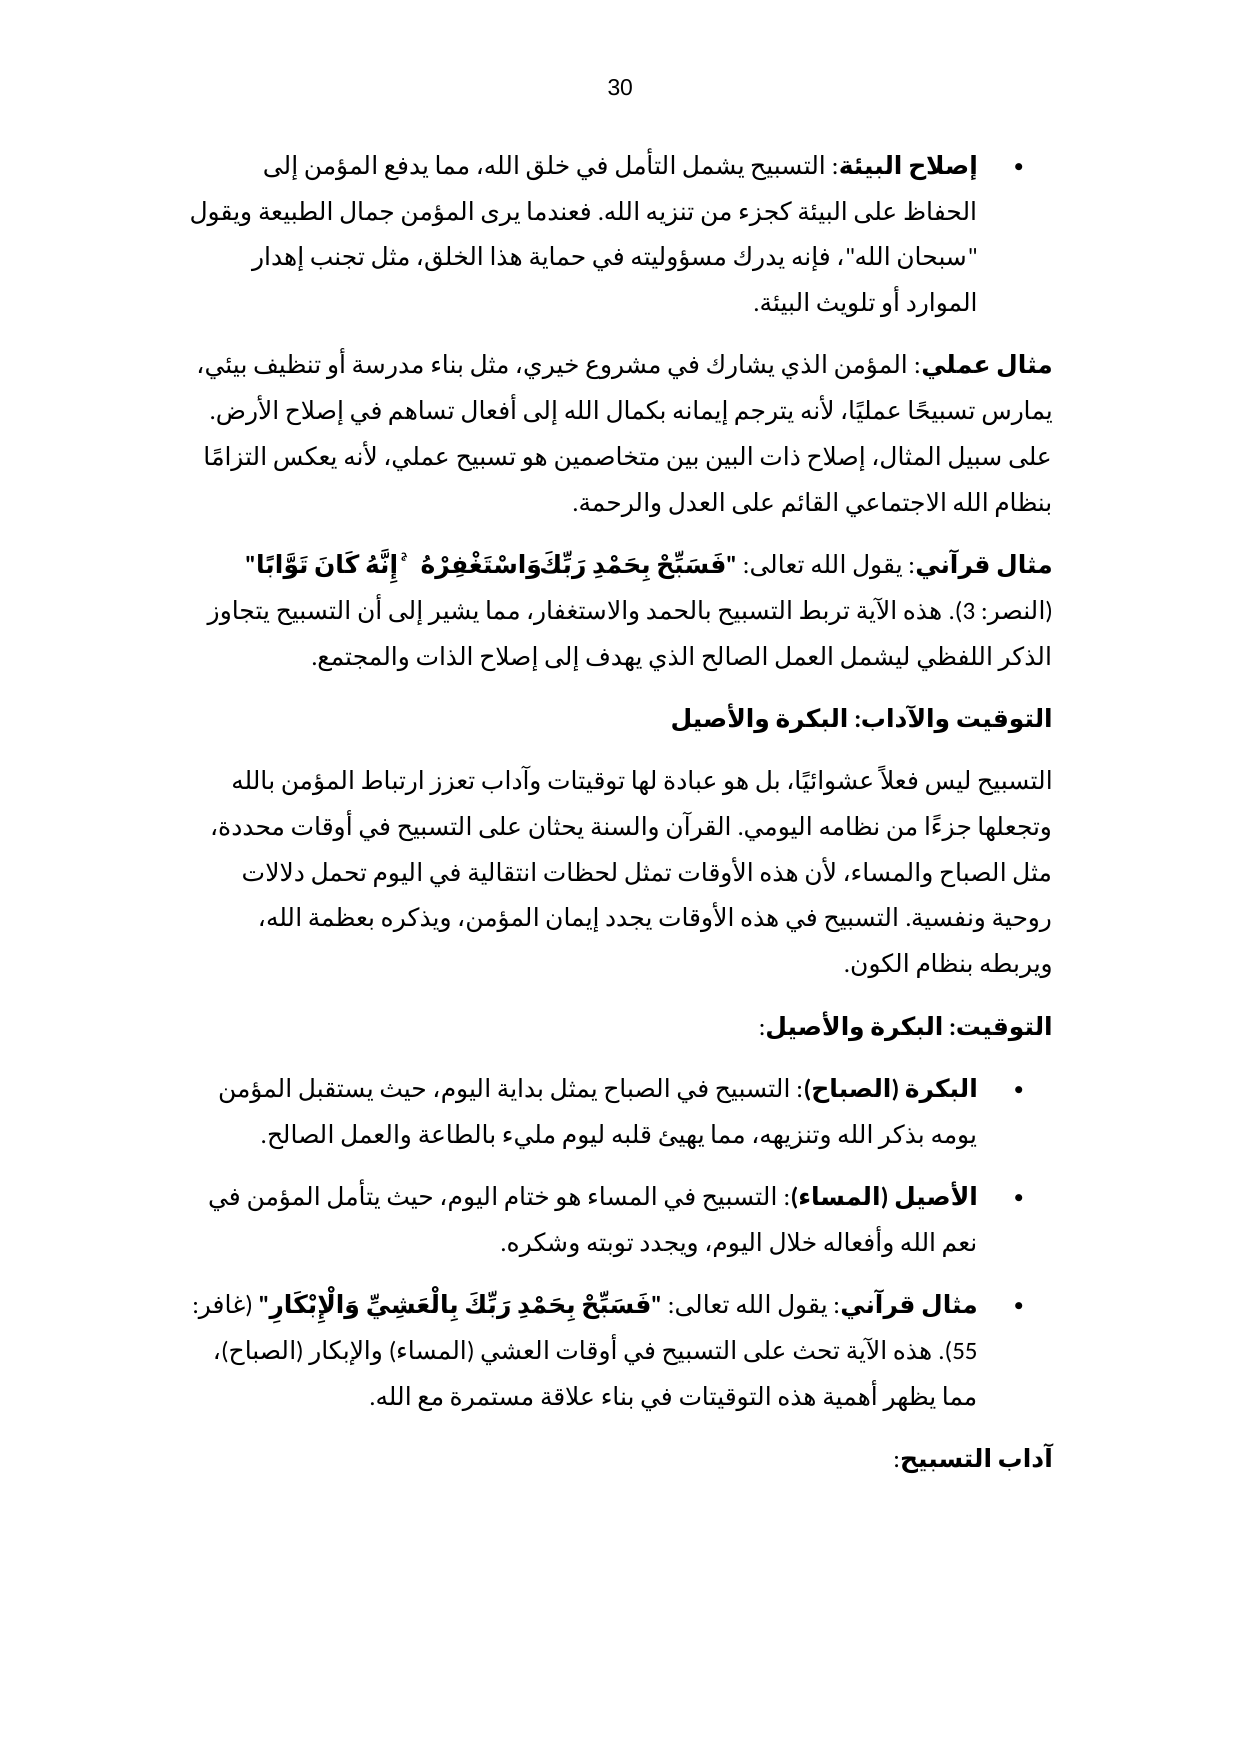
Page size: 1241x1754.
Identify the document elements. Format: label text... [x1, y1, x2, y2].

text مثال عملي: المؤمن الذي يشارك في مشروع خيري، مثل بناء مدرسة أو تنظيف بيئي، يمارس تسبيحًا عمليًا، لأنه يترجم إيمانه بكمال الله إلى أفعال تساهم في إصلاح الأرض. على سبيل المثال، إصلاح ذات البين بين متخاصمين هو تسبيح عملي، لأنه يعكس التزامًا بنظام الله الاجتماعي القائم على العدل والرحمة. [187, 349, 1053, 517]
text آداب التسبيح: [187, 1443, 1053, 1474]
text مثال قرآني: يقول الله تعالى: "فَسَبِّحْ بِحَمْدِ رَبِّكَ وَاسْتَغْفِرْهُ ۚ إِنَّهُ كَانَ تَوَّابًا" (النصر: 3). هذه الآية تربط التسبيح بالحمد والاستغفار، مما يشير إلى أن التسبيح يتجاوز الذكر اللفظي ليشمل العمل الصالح الذي يهدف إلى إصلاح الذات والمجتمع. [187, 549, 1053, 671]
list إصلاح البيئة: التسبيح يشمل التأمل في خلق الله، مما يدفع المؤمن إلى الحفاظ على البيئة كجزء من تنزيه الله. فعندما يرى المؤمن جمال الطبيعة ويقول "سبحان الله"، فإنه يدرك مسؤوليته في حماية هذا الخلق، مثل تجنب إهدار الموارد أو تلويث البيئة. [187, 150, 1015, 318]
text التسبيح ليس فعلاً عشوائيًا، بل هو عبادة لها توقيتات وآداب تعزز ارتباط المؤمن بالله وتجعلها جزءًا من نظامه اليومي. القرآن والسنة يحثان على التسبيح في أوقات محددة، مثل الصباح والمساء، لأن هذه الأوقات تمثل لحظات انتقالية في اليوم تحمل دلالات روحية ونفسية. التسبيح في هذه الأوقات يجدد إيمان المؤمن، ويذكره بعظمة الله، ويربطه بنظام الكون. [187, 765, 1053, 979]
text التوقيت والآداب: البكرة والأصيل [187, 703, 1053, 733]
list الأصيل (المساء): التسبيح في المساء هو ختام اليوم، حيث يتأمل المؤمن في نعم الله وأفعاله خلال اليوم، ويجدد توبته وشكره. [187, 1181, 1015, 1257]
list مثال قرآني: يقول الله تعالى: "فَسَبِّحْ بِحَمْدِ رَبِّكَ بِالْعَشِيِّ وَالْإِبْكَارِ" (غافر: 55). هذه الآية تحث على التسبيح في أوقات العشي (المساء) والإبكار (الصباح)، مما يظهر أهمية هذه التوقيتات في بناء علاقة مستمرة مع الله. [187, 1289, 1015, 1411]
text التوقيت: البكرة والأصيل: [187, 1011, 1053, 1041]
list البكرة (الصباح): التسبيح في الصباح يمثل بداية اليوم، حيث يستقبل المؤمن يومه بذكر الله وتنزيهه، مما يهيئ قلبه ليوم مليء بالطاعة والعمل الصالح. [187, 1073, 1015, 1149]
